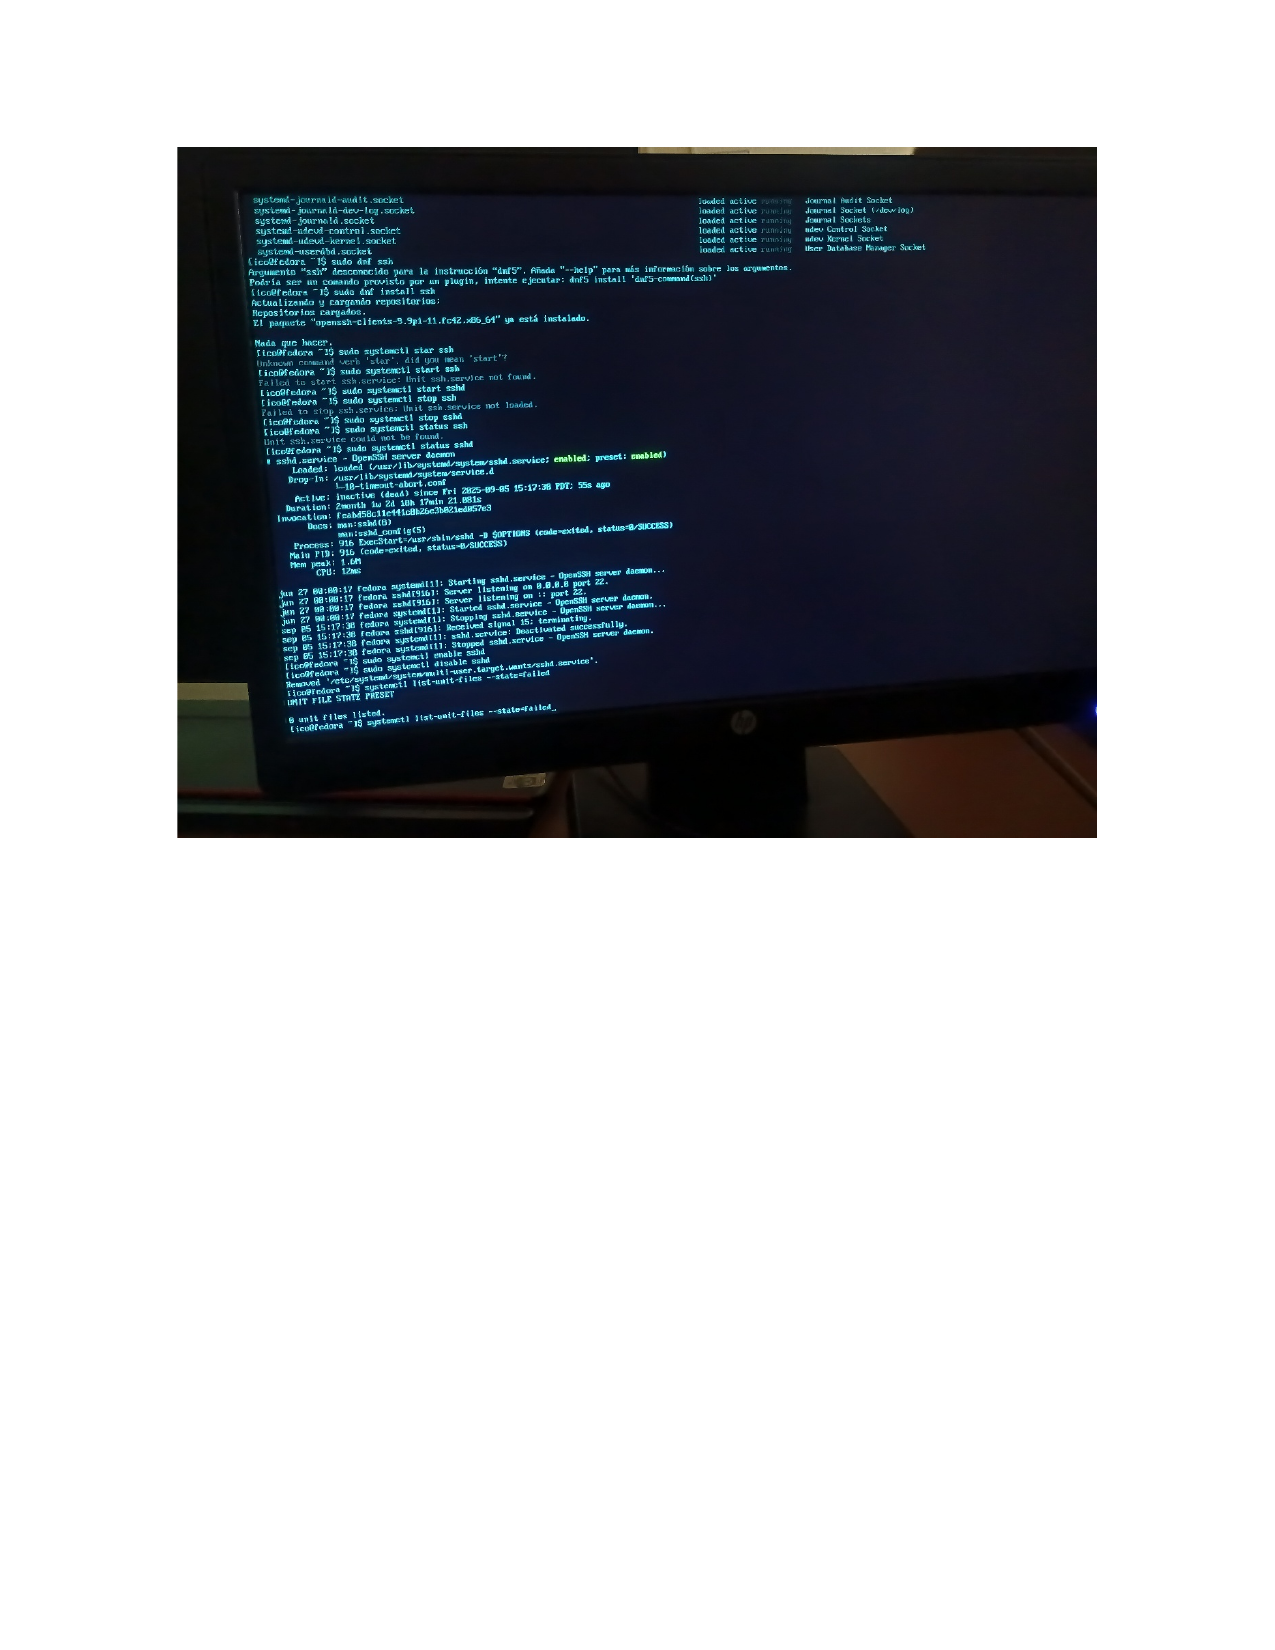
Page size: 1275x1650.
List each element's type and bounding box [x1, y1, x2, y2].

picture [177, 147, 1097, 838]
